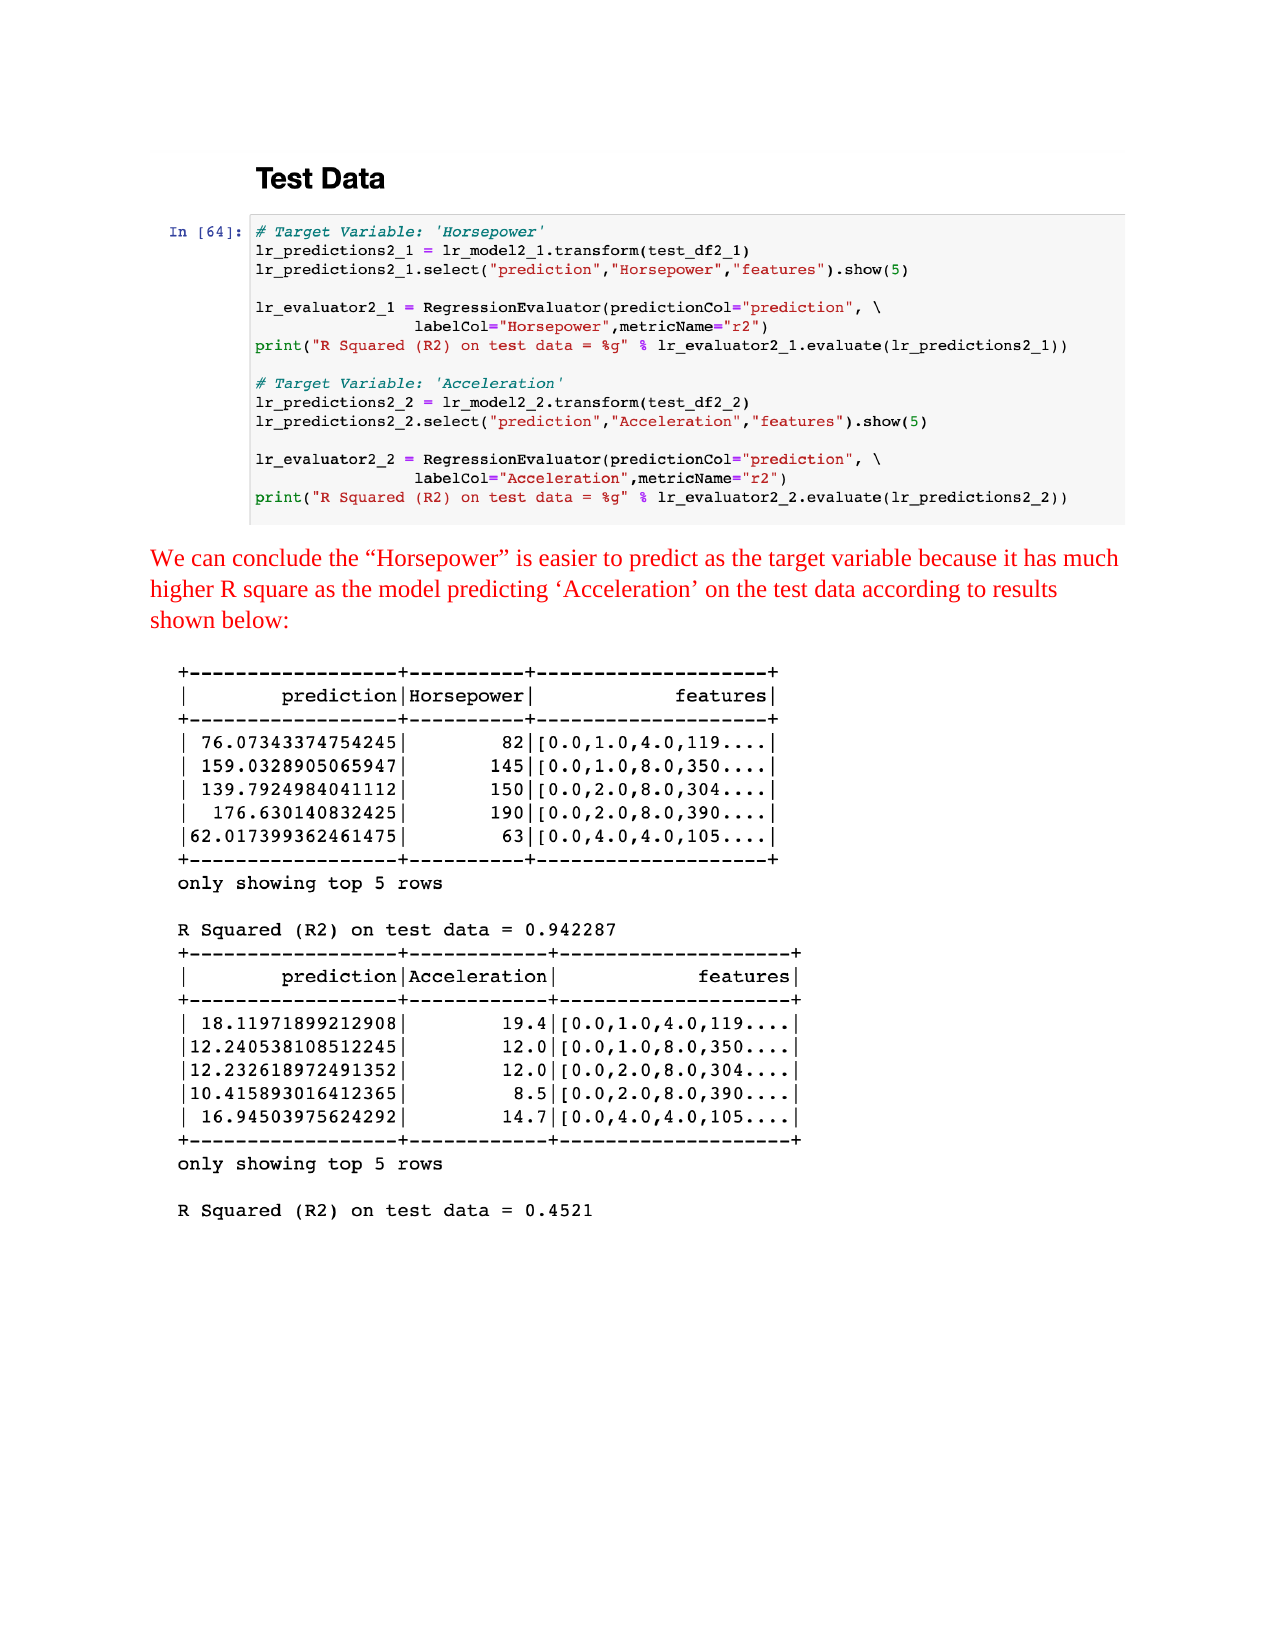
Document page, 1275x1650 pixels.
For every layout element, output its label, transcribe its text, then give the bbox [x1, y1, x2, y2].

picture [150, 653, 903, 1231]
picture [150, 150, 1125, 525]
text We can conclude the “Horsepower” is easier to predict as the target variable because it has much higher R square as the model predicting ‘Acceleration’ on the test data according to results shown below: [150, 543, 1125, 634]
